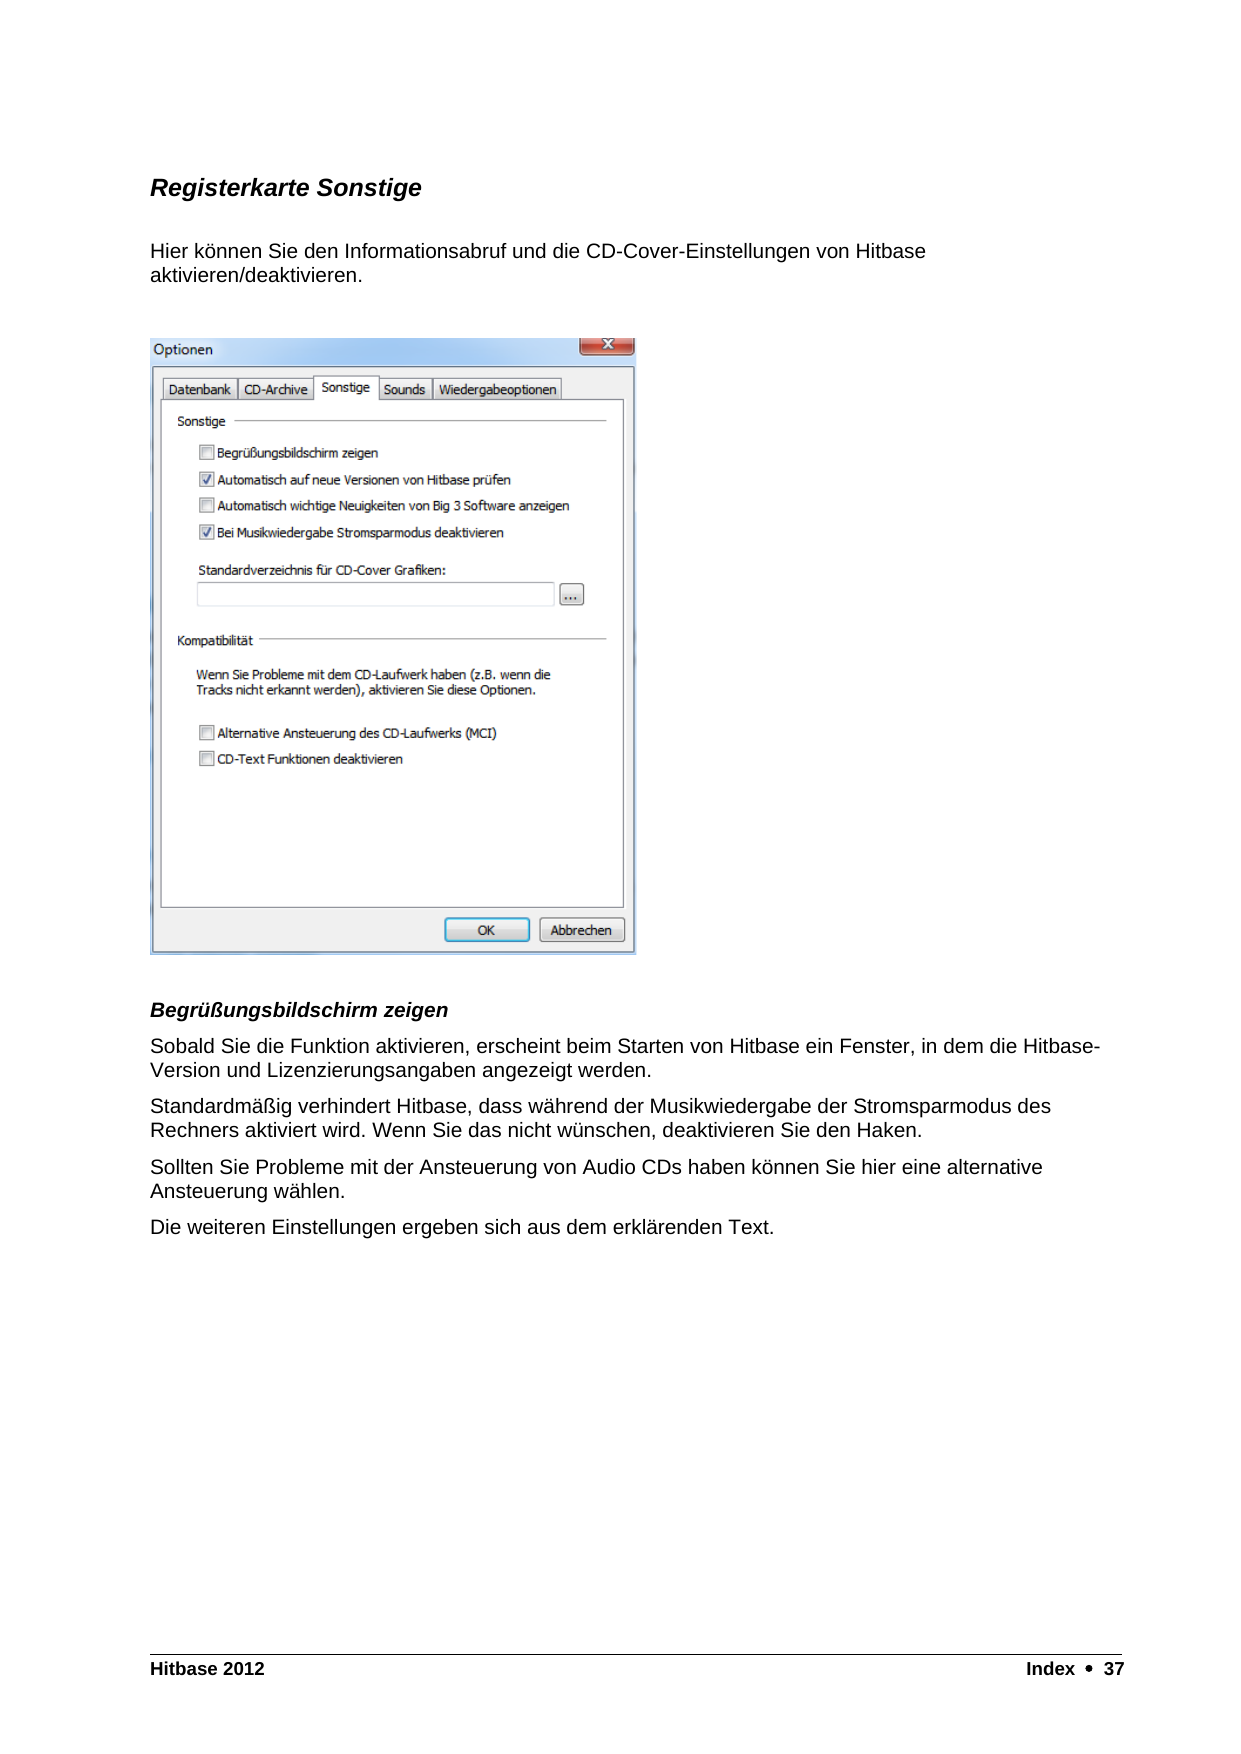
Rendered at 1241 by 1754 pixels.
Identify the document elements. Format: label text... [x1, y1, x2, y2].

picture [150, 338, 637, 955]
text Die weiteren Einstellungen ergeben sich aus dem erklärenden Text. [150, 1215, 1122, 1239]
text Standardmäßig verhindert Hitbase, dass während der Musikwiedergabe der Stromsparmodus des Rechners aktiviert wird. Wenn Sie das nicht wünschen, deaktivieren Sie den Haken. [150, 1094, 1122, 1142]
subtitle Registerkarte Sonstige [150, 172, 1122, 201]
text Begrüßungsbildschirm zeigen [150, 997, 1122, 1021]
text Hier können Sie den Informationsabruf und die CD-Cover-Einstellungen von Hitbase aktivieren/deaktivieren. [150, 239, 1122, 287]
text Sobald Sie die Funktion aktivieren, erscheint beim Starten von Hitbase ein Fenster, in dem die Hitbase-Version und Lizenzierungsangaben angezeigt werden. [150, 1034, 1122, 1082]
text Sollten Sie Probleme mit der Ansteuerung von Audio CDs haben können Sie hier eine alternative Ansteuerung wählen. [150, 1155, 1122, 1203]
